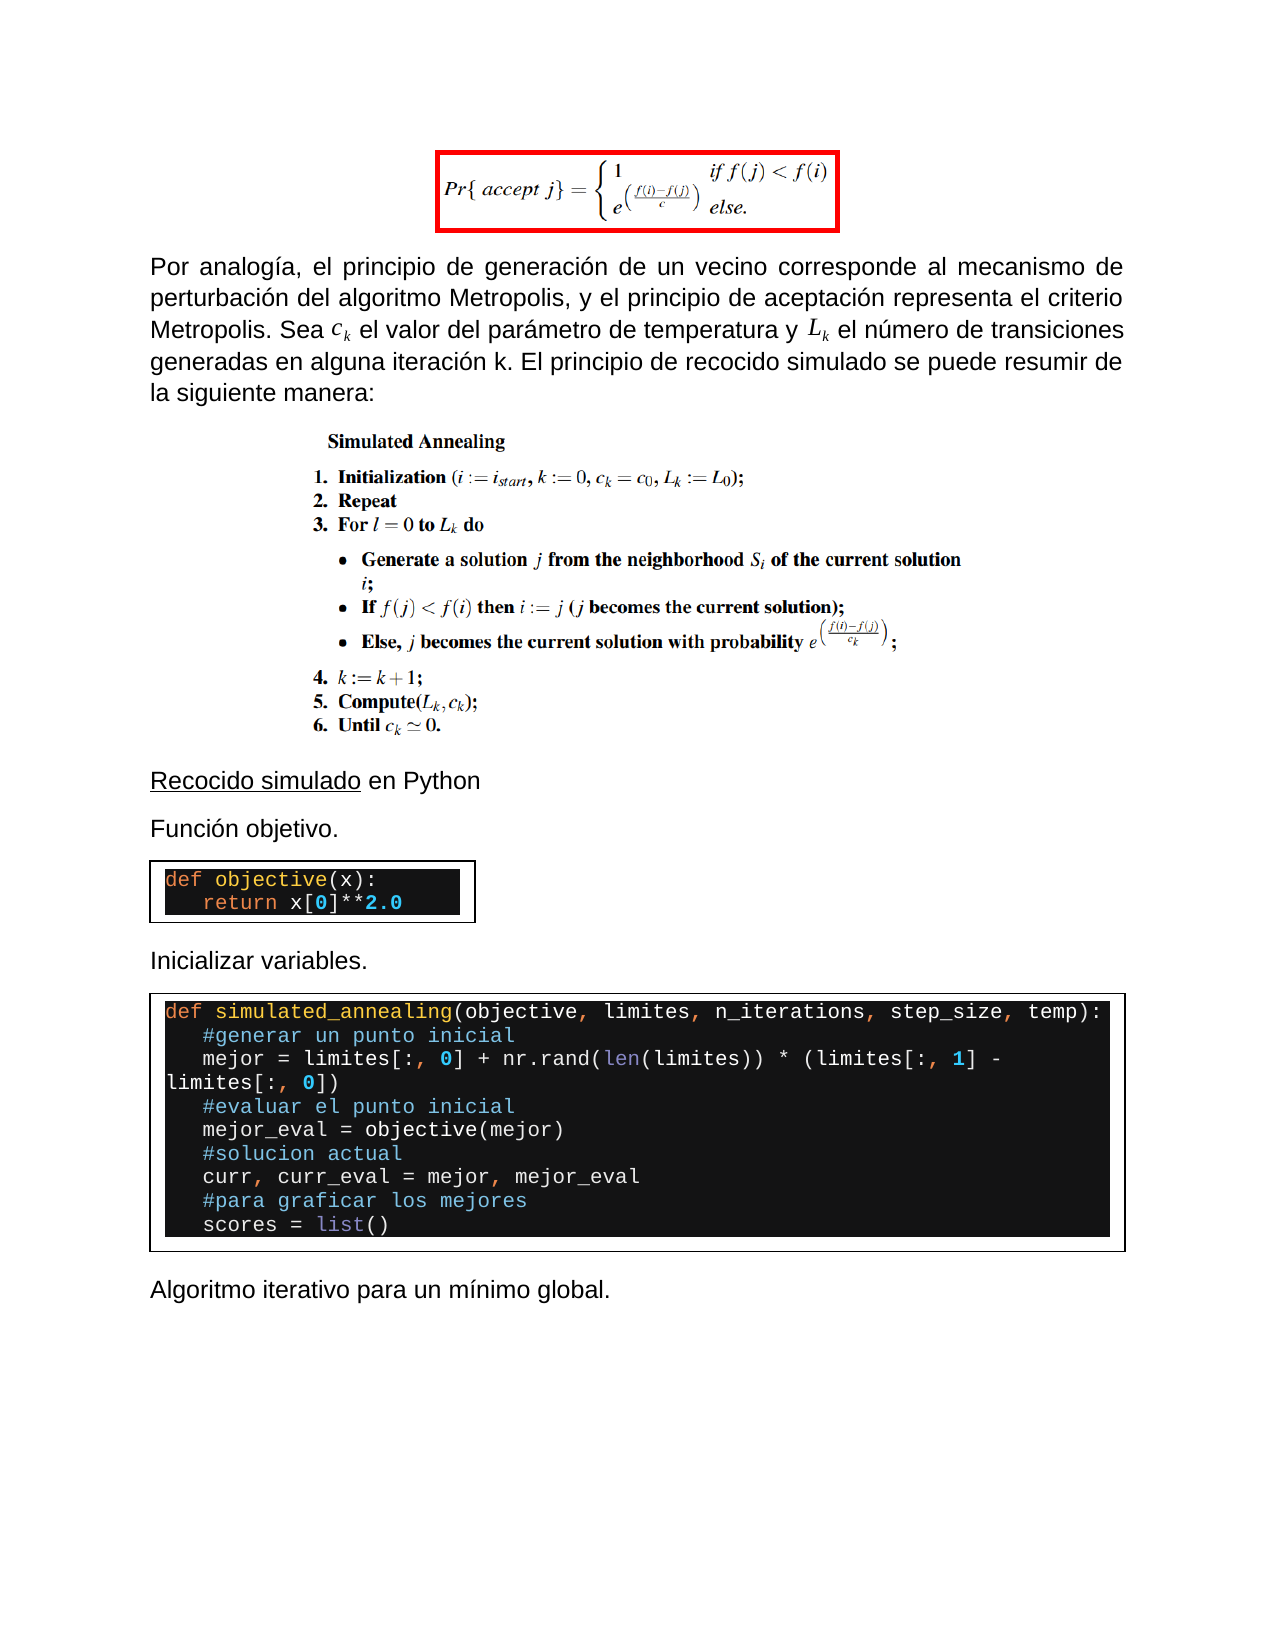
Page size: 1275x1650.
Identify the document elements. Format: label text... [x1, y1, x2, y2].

text Por analogía, el principio de generación de un vecino corresponde al mecanismo de perturbación del algoritmo Metropolis, y el principio de aceptación representa el criterio Metropolis. Sea el valor del parámetro de temperatura y el número de transiciones generadas en alguna iteración k. El principio de recocido simulado se puede resumir de la siguiente manera: [150, 252, 1125, 407]
text Inicializar variables. [150, 946, 1125, 974]
text Recocido simulado en Python [150, 766, 1125, 794]
text Función objetivo. [150, 813, 1125, 842]
text Algoritmo iterativo para un mínimo global. [150, 1275, 1125, 1304]
picture [306, 426, 969, 747]
picture [440, 155, 835, 228]
